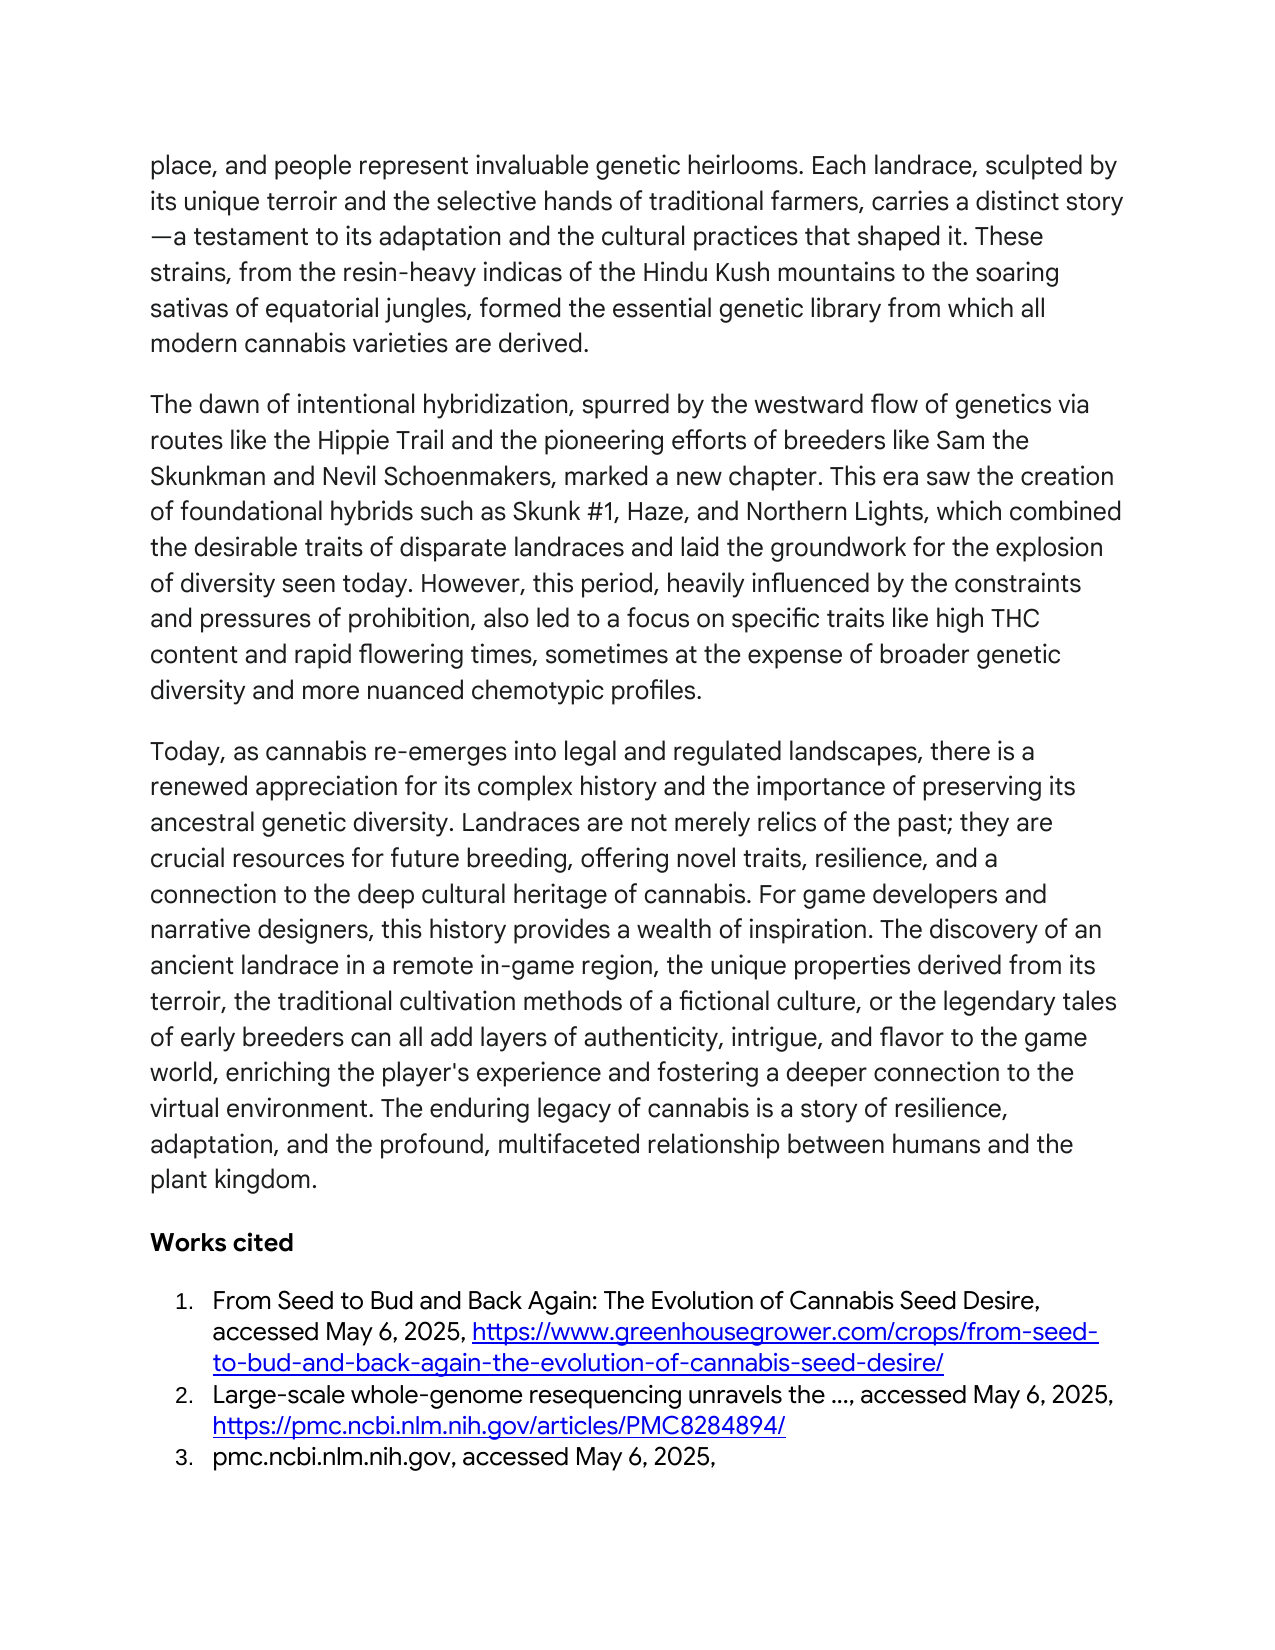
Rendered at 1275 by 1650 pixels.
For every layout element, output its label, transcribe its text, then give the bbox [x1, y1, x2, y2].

text Today, as cannabis re-emerges into legal and regulated landscapes, there is a renewed appreciation for its complex history and the importance of preserving its ancestral genetic diversity. Landraces are not merely relics of the past; they are crucial resources for future breeding, offering novel traits, resilience, and a connection to the deep cultural heritage of cannabis. For game developers and narrative designers, this history provides a wealth of inspiration. The discovery of an ancient landrace in a remote in-game region, the unique properties derived from its terroir, the traditional cultivation methods of a fictional culture, or the legendary tales of early breeders can all add layers of authenticity, intrigue, and flavor to the game world, enriching the player's experience and fostering a deeper connection to the virtual environment. The enduring legacy of cannabis is a story of resilience, adaptation, and the profound, multifaceted relationship between humans and the plant kingdom. [150, 736, 1125, 1196]
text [150, 150, 1125, 360]
list Large-scale whole-genome resequencing unravels the ..., accessed May 6, 2025, https://pmc.ncbi.nlm.nih.gov/articles/PMC8284894/ [175, 1379, 1125, 1442]
text The dawn of intentional hybridization, spurred by the westward flow of genetics via routes like the Hippie Trail and the pioneering efforts of breeders like Sam the Skunkman and Nevil Schoenmakers, marked a new chapter. This era saw the creation of foundational hybrids such as Skunk #1, Haze, and Northern Lights, which combined the desirable traits of disparate landraces and laid the groundwork for the explosion of diversity seen today. However, this period, heavily influenced by the constraints and pressures of prohibition, also led to a focus on specific traits like high THC content and rapid flowering times, sometimes at the expense of broader genetic diversity and more nuanced chemotypic profiles. [150, 389, 1125, 707]
list From Seed to Bud and Back Again: The Evolution of Cannabis Seed Desire, accessed May 6, 2025, https://www.greenhousegrower.com/crops/from-seed-to-bud-and-back-again-the-evolution-of-cannabis-seed-desire/ [175, 1285, 1125, 1379]
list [175, 1442, 1125, 1473]
subtitle Works cited [150, 1227, 1125, 1258]
